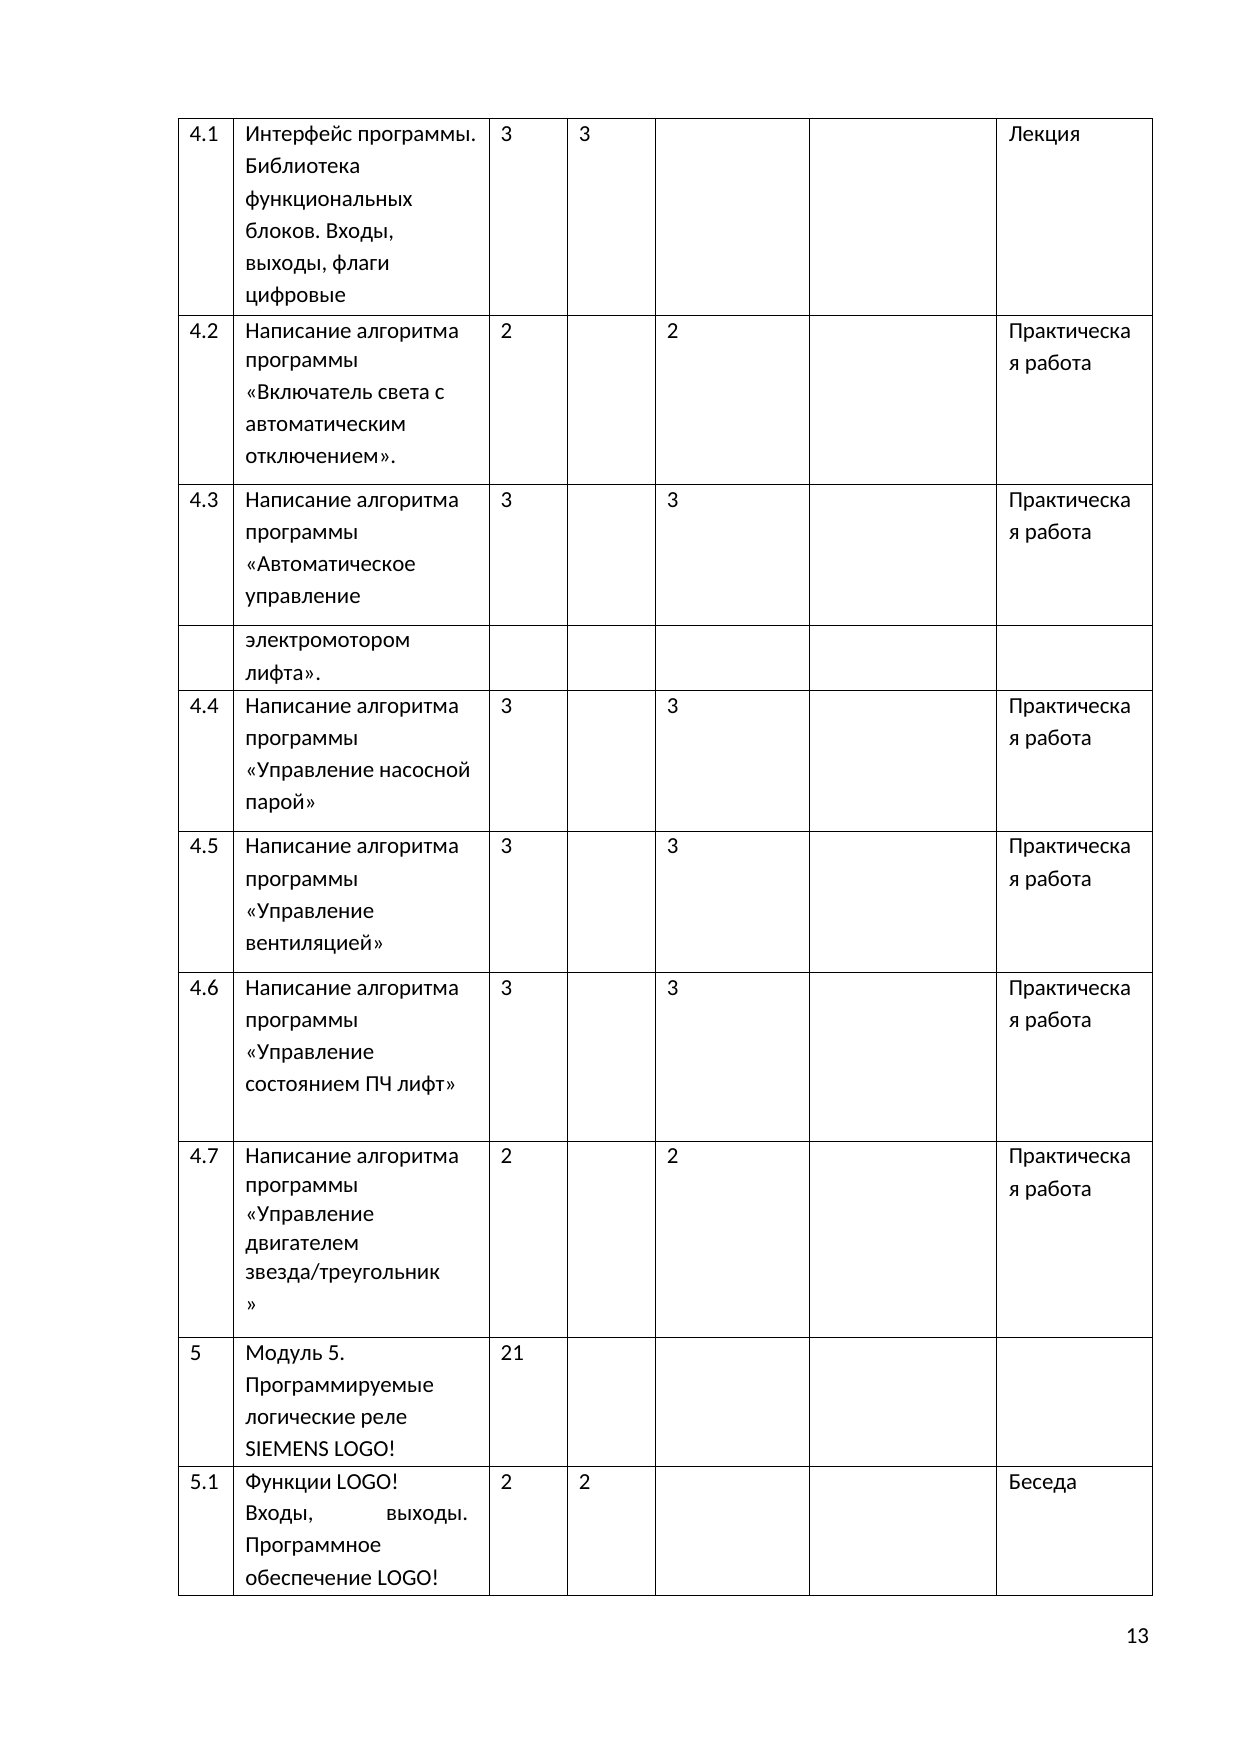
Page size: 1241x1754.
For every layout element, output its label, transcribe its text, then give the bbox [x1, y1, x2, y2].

table_cell [810, 832, 996, 972]
table_cell [568, 1142, 655, 1337]
table_cell 2 [656, 316, 809, 484]
table_cell Практическая работа [997, 316, 1152, 484]
table_cell 3 [656, 973, 809, 1141]
table_cell [810, 691, 996, 831]
table_cell [568, 691, 655, 831]
table_cell [656, 1338, 809, 1466]
table_cell 2 [490, 316, 567, 484]
table_cell 4.2 [179, 316, 233, 484]
table_cell 2 [490, 1467, 567, 1594]
table_cell [568, 626, 655, 690]
table_cell [656, 119, 809, 315]
table_cell 3 [656, 691, 809, 831]
table_cell Лекция [997, 119, 1152, 315]
table_cell Практическая работа [997, 1142, 1152, 1337]
table_cell 3 [656, 485, 809, 624]
table_cell 21 [490, 1338, 567, 1466]
table_cell 3 [490, 691, 567, 831]
table_cell Практическая работа [997, 973, 1152, 1141]
table_cell 3 [490, 973, 567, 1141]
table_cell 5.1 [179, 1467, 233, 1594]
table_cell Функции LOGO! Входы, выходы. Программное обеспечение LOGO! [234, 1467, 489, 1594]
table_cell [997, 626, 1152, 690]
table_cell 3 [490, 832, 567, 972]
table_cell электромотором лифта». [234, 626, 489, 690]
table_cell Написание алгоритма программы «Управление состоянием ПЧ лифт» [234, 973, 489, 1141]
table_cell 3 [656, 832, 809, 972]
table_cell [656, 626, 809, 690]
table_cell Написание алгоритма программы «Автоматическое управление [234, 485, 489, 624]
table_cell [997, 1338, 1152, 1466]
table_cell Практическая работа [997, 485, 1152, 624]
table_cell [810, 626, 996, 690]
table_cell Беседа [997, 1467, 1152, 1594]
table_cell [568, 973, 655, 1141]
table_cell 5 [179, 1338, 233, 1466]
table_cell 4.5 [179, 832, 233, 972]
table_cell [810, 973, 996, 1141]
table_cell Написание алгоритма программы «Управление насосной парой» [234, 691, 489, 831]
table_cell [810, 1338, 996, 1466]
table_cell 3 [490, 119, 567, 315]
table_cell 4.6 [179, 973, 233, 1141]
table_cell 4.1 [179, 119, 233, 315]
table_cell 3 [490, 485, 567, 624]
table_cell Написание алгоритма программы «Включатель света с автоматическим отключением». [234, 316, 489, 484]
table_cell 4.4 [179, 691, 233, 831]
table_cell Практическая работа [997, 832, 1152, 972]
table_cell Написание алгоритма программы «Управление вентиляцией» [234, 832, 489, 972]
table_cell [568, 316, 655, 484]
table_cell 3 [568, 119, 655, 315]
table_cell [179, 626, 233, 690]
table_cell Написание алгоритма программы «Управление двигателем звезда/треугольник » [234, 1142, 489, 1337]
table_cell [656, 1467, 809, 1594]
table_cell 2 [490, 1142, 567, 1337]
table_cell [810, 1142, 996, 1337]
table_cell [490, 626, 567, 690]
table_cell [810, 485, 996, 624]
table_cell 2 [568, 1467, 655, 1594]
table_cell [568, 485, 655, 624]
table_cell 4.7 [179, 1142, 233, 1337]
table_cell Практическая работа [997, 691, 1152, 831]
table_cell [810, 1467, 996, 1594]
table_cell [810, 119, 996, 315]
table_cell [568, 832, 655, 972]
table_cell Модуль 5. Программируемые логические реле SIEMENS LOGO! [234, 1338, 489, 1466]
table_cell 2 [656, 1142, 809, 1337]
table_cell Интерфейс программы. Библиотека функциональных блоков. Входы, выходы, флаги цифровые [234, 119, 489, 315]
table_cell [568, 1338, 655, 1466]
table_cell 4.3 [179, 485, 233, 624]
table_cell [810, 316, 996, 484]
